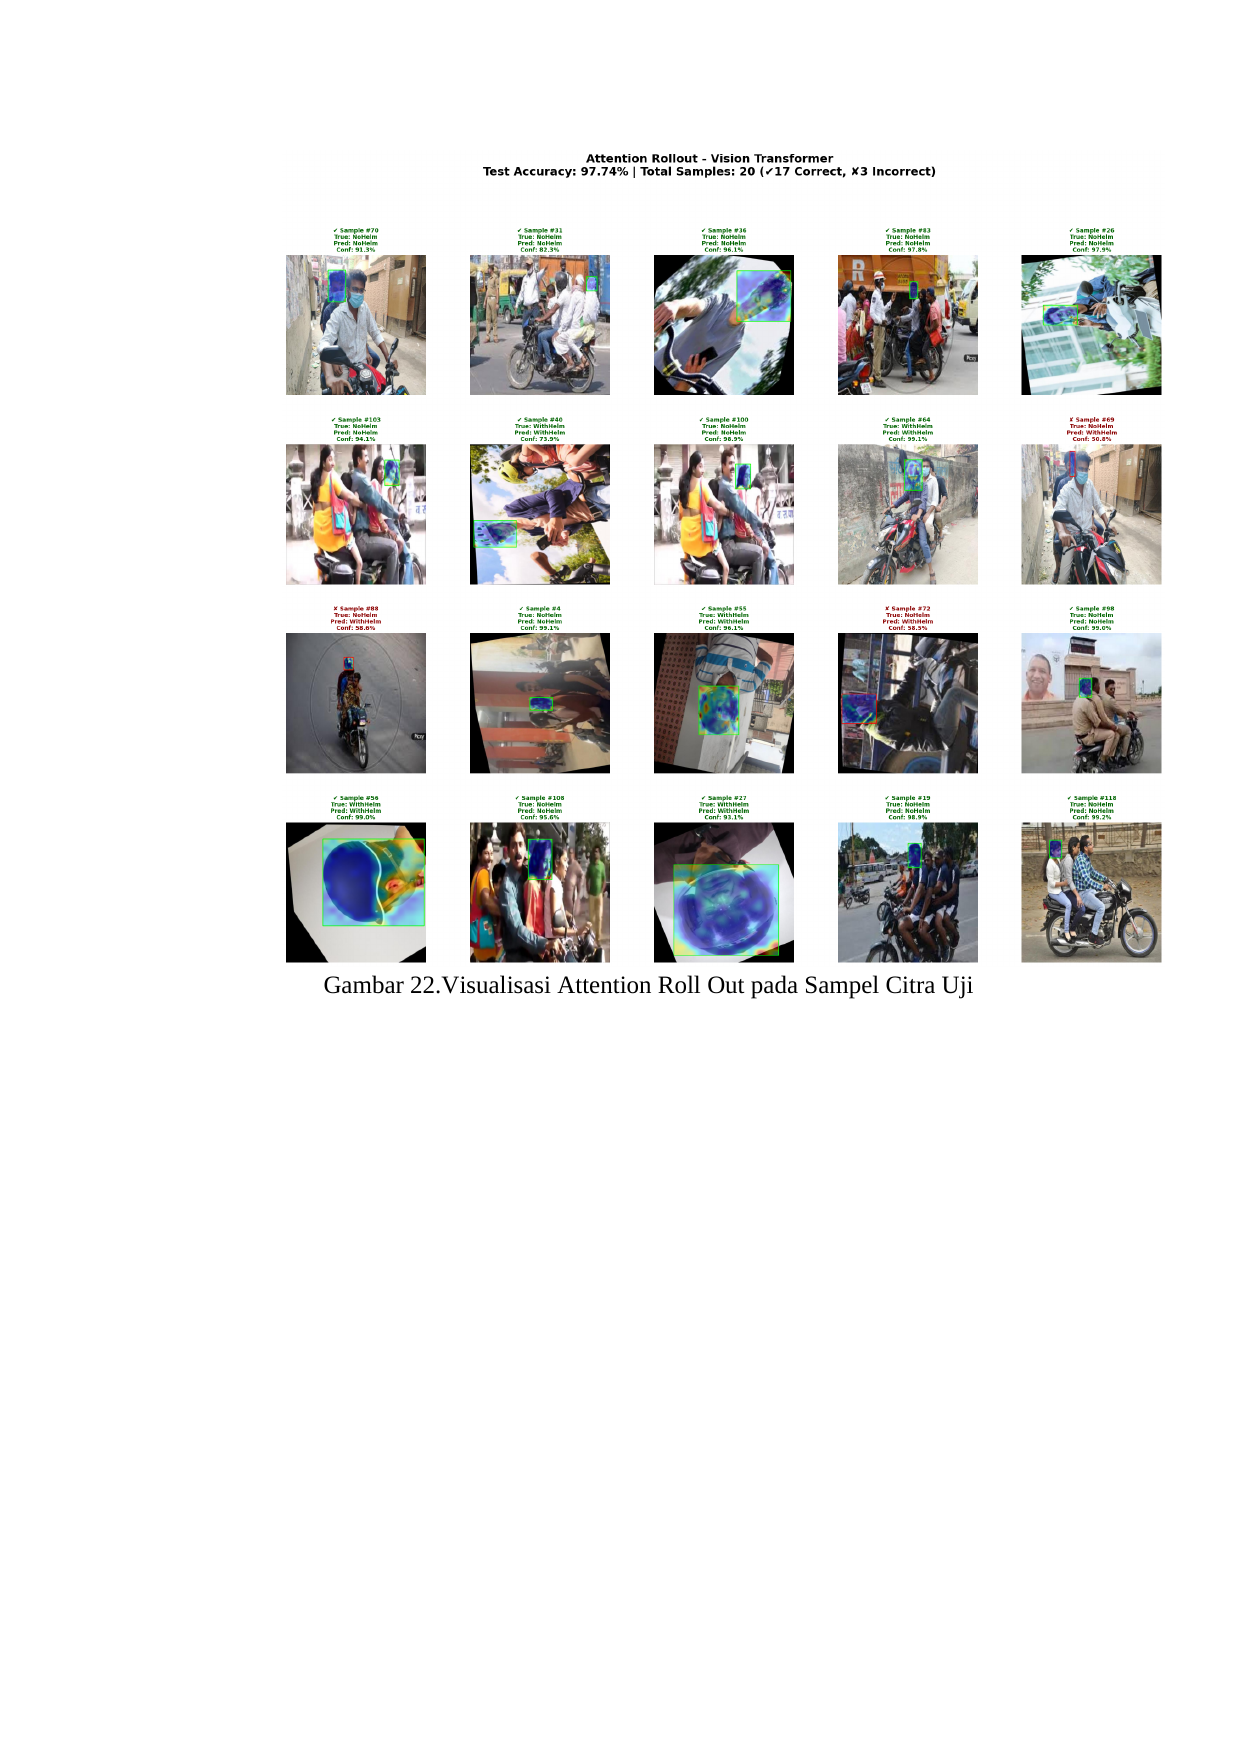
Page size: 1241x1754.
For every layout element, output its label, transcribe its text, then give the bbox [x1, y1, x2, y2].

picture [281, 150, 1166, 967]
text Gambar 22.Visualisasi Attention Roll Out pada Sampel Citra Uji [207, 971, 1090, 999]
